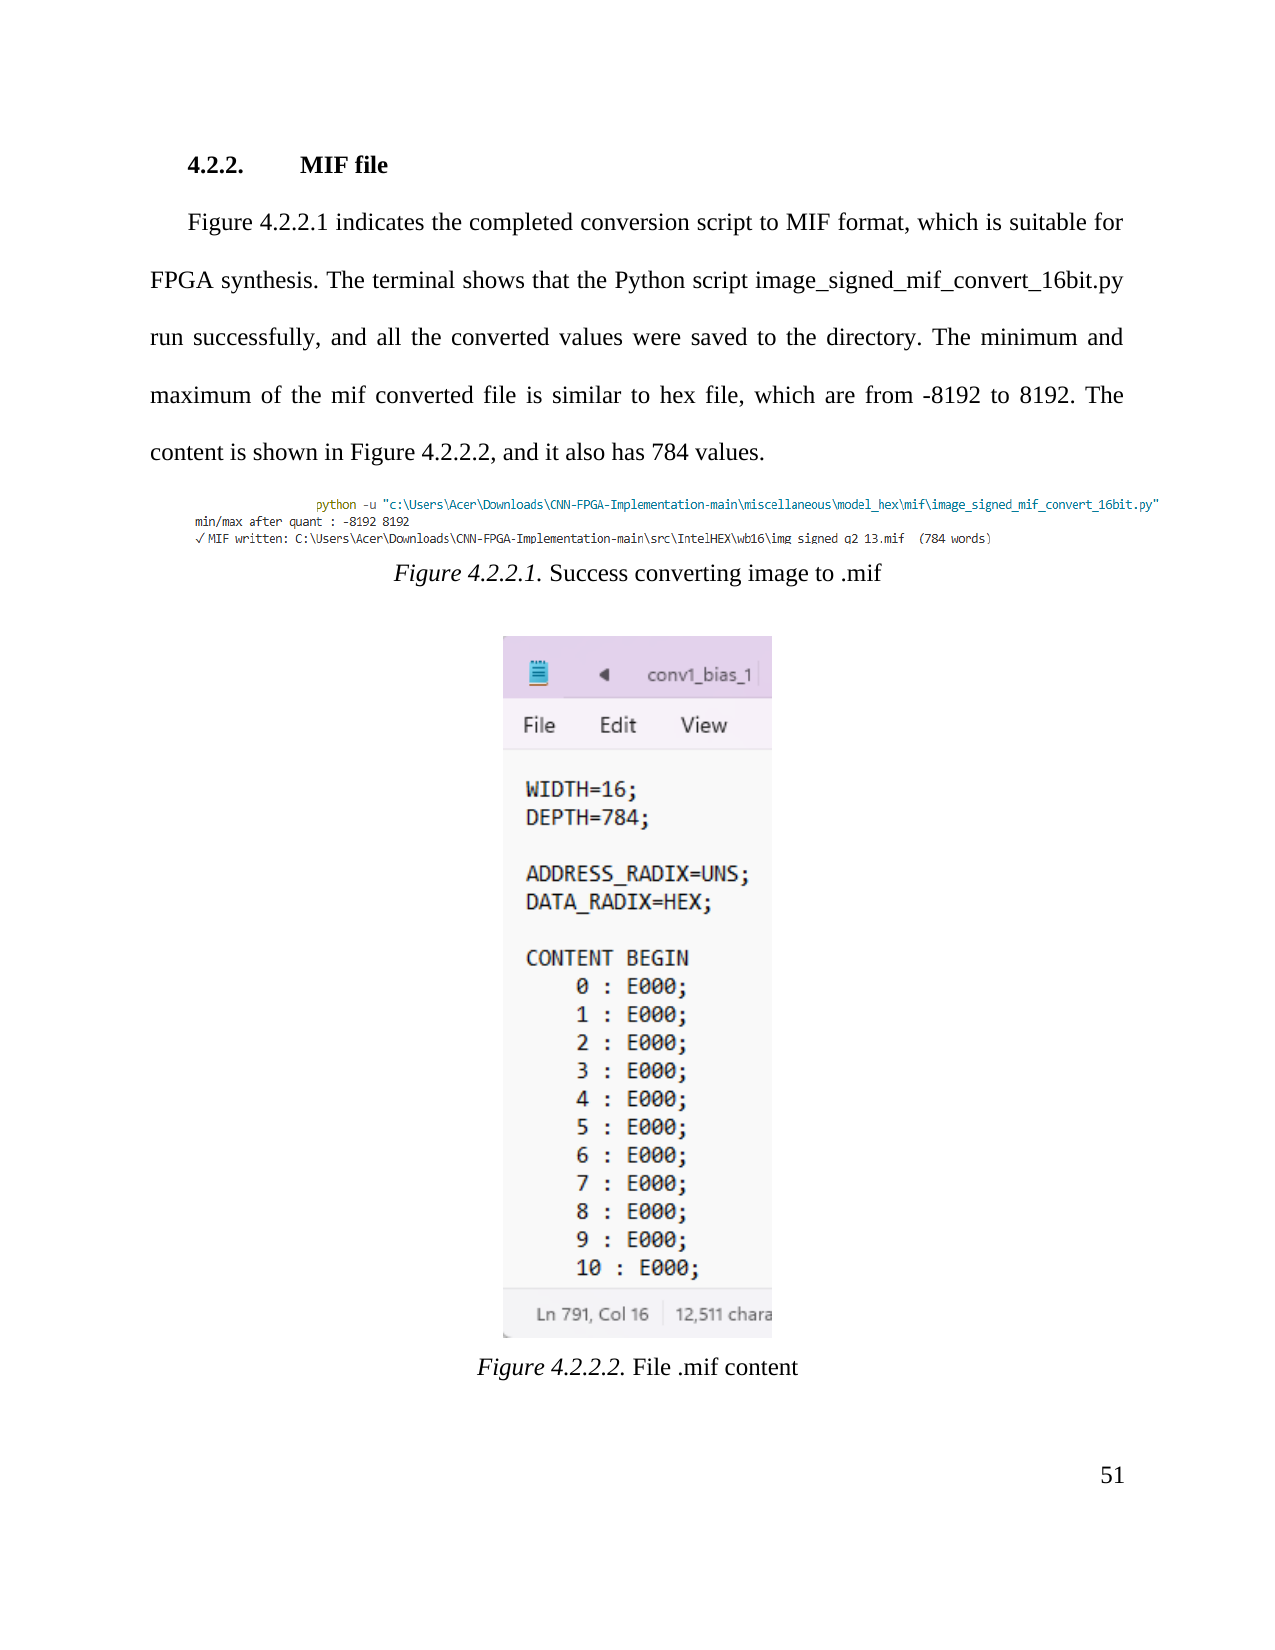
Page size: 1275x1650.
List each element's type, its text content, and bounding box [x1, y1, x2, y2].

text Figure 4.2.2.1. Success converting image to .mif [150, 558, 1125, 587]
subtitle MIF file [150, 150, 1125, 179]
text Figure 4.2.2.2. File .mif content [150, 1352, 1125, 1381]
text Figure 4.2.2.1 indicates the completed conversion script to MIF format, which is suitable for FPGA synthesis. The terminal shows that the Python script image_signed_mif_convert_16bit.py run successfully, and all the converted values were saved to the directory. The minimum and maximum of the mif converted file is similar to hex file, which are from -8192 to 8192. The content is shown in Figure 4.2.2.2, and it also has 784 values. [150, 207, 1125, 466]
picture [503, 636, 772, 1338]
picture [187, 495, 1163, 544]
